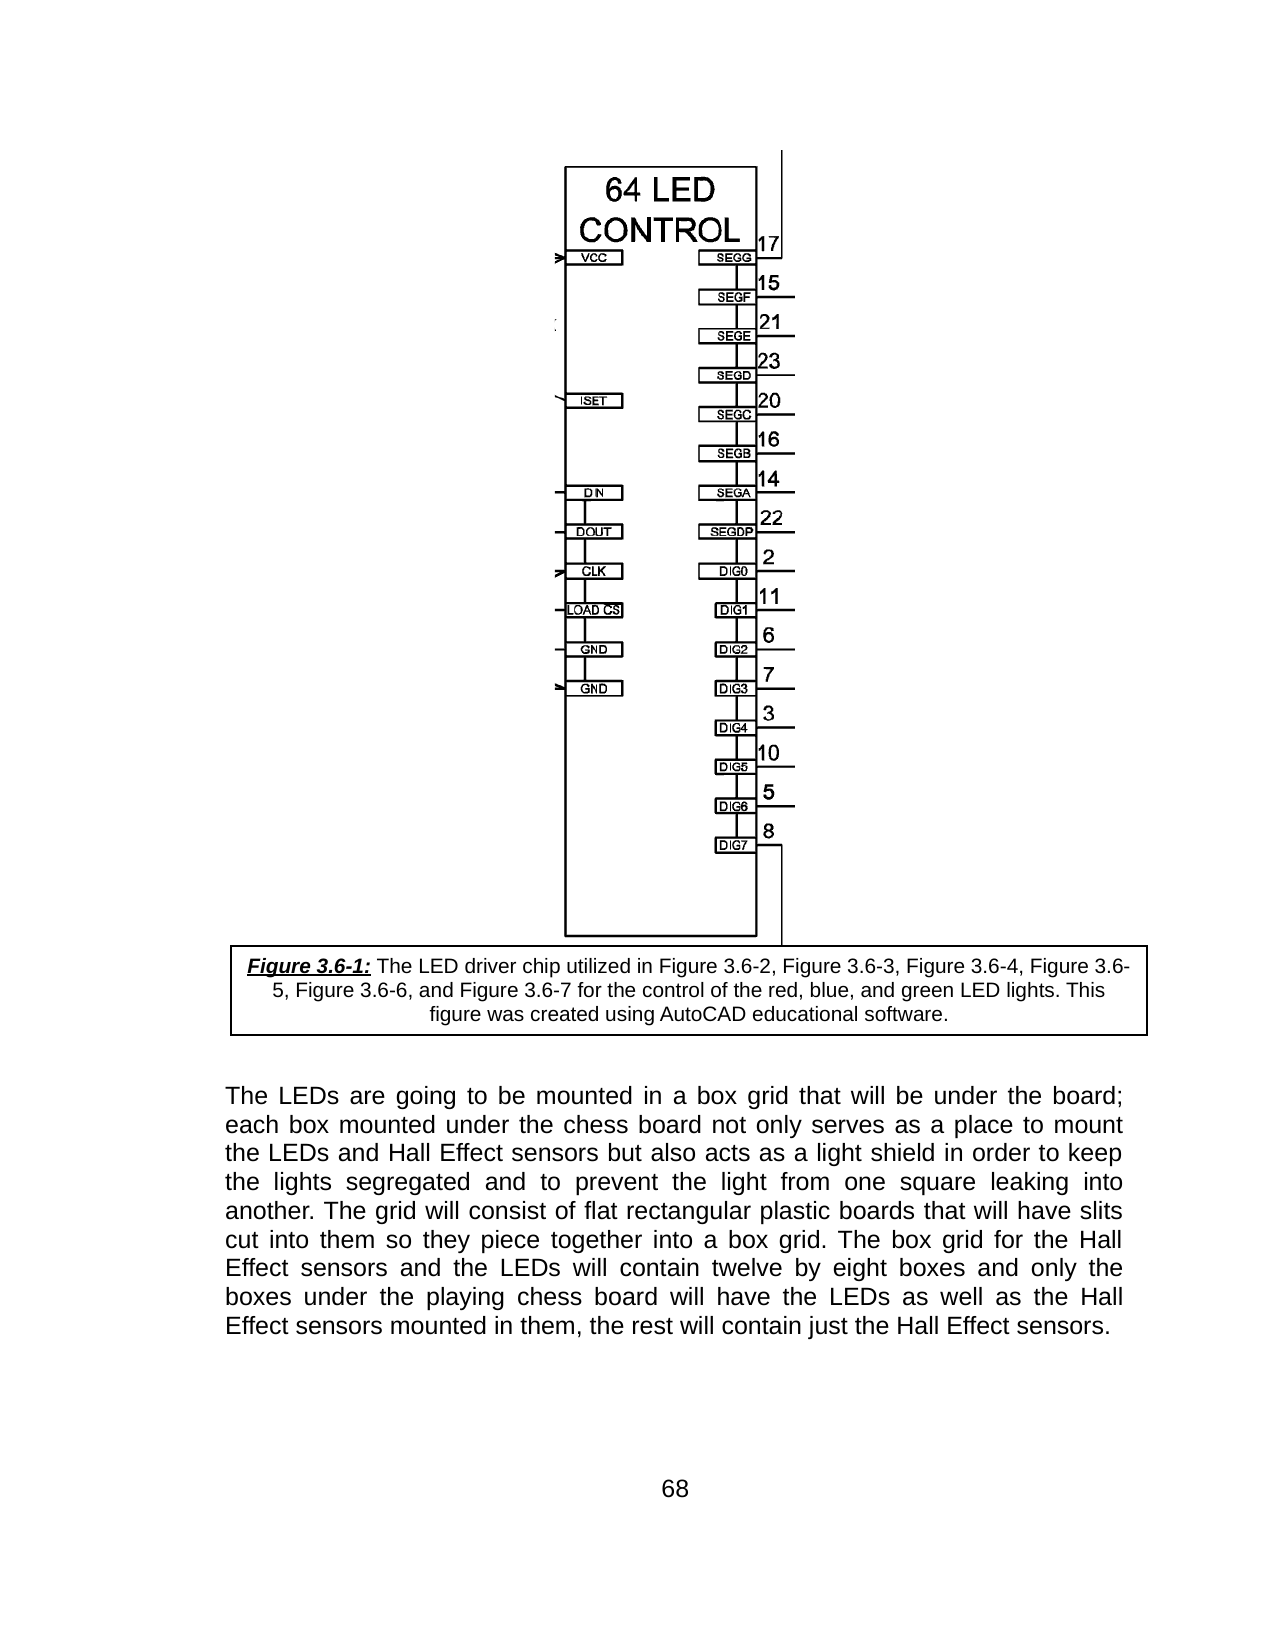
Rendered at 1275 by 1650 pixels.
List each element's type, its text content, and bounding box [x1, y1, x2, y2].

picture [554, 150, 795, 945]
text The LEDs are going to be mounted in a box grid that will be under the board; each box mounted under the chess board not only serves as a place to mount the LEDs and Hall Effect sensors but also acts as a light shield in order to keep the lights segregated and to prevent the light from one square leaking into another. The grid will consist of flat rectangular plastic boards that will have slits cut into them so they piece together into a box grid. The box grid for the Hall Effect sensors and the LEDs will contain twelve by eight boxes and only the boxes under the playing chess board will have the LEDs as well as the Hall Effect sensors mounted in them, the rest will contain just the Hall Effect sensors. [225, 1081, 1125, 1340]
